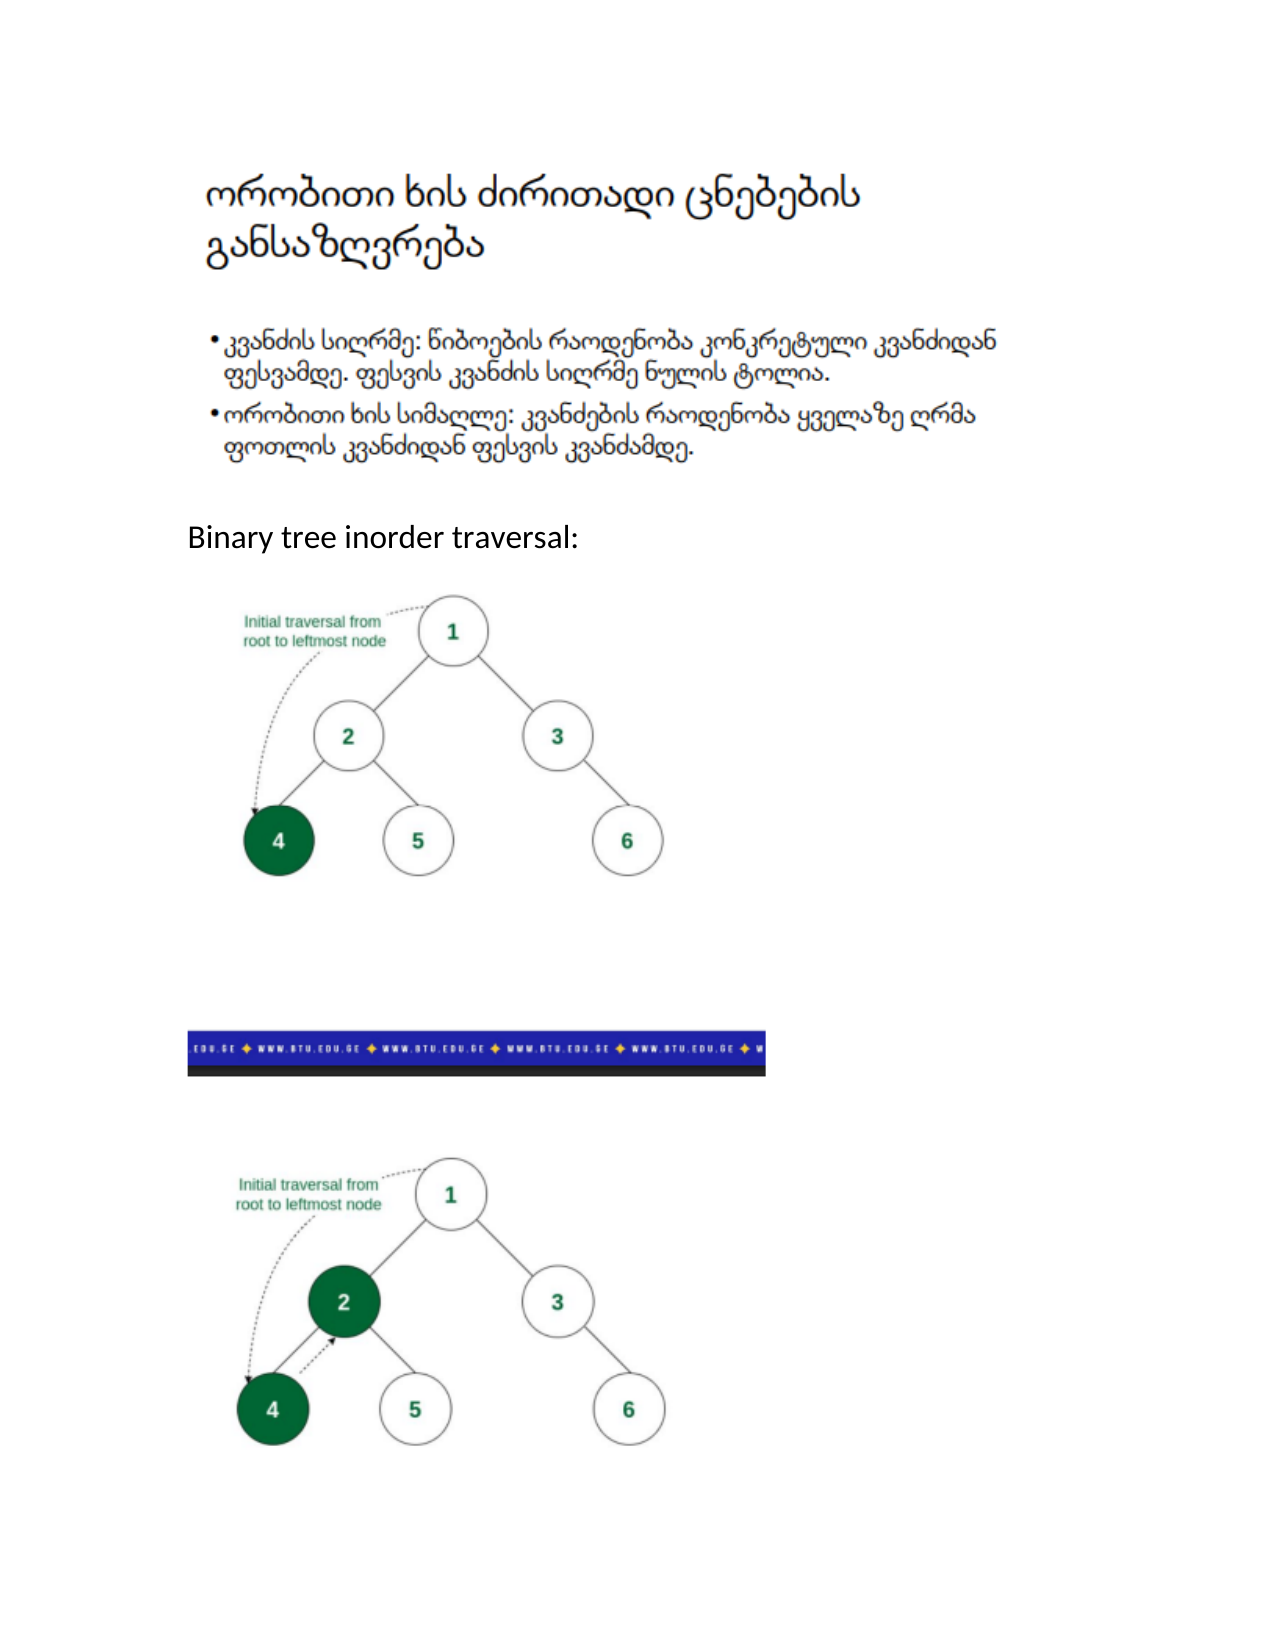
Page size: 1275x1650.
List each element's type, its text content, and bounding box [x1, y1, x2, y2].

picture [187, 150, 1035, 497]
picture [187, 576, 766, 1471]
text Binary tree inorder traversal: [187, 516, 1125, 557]
